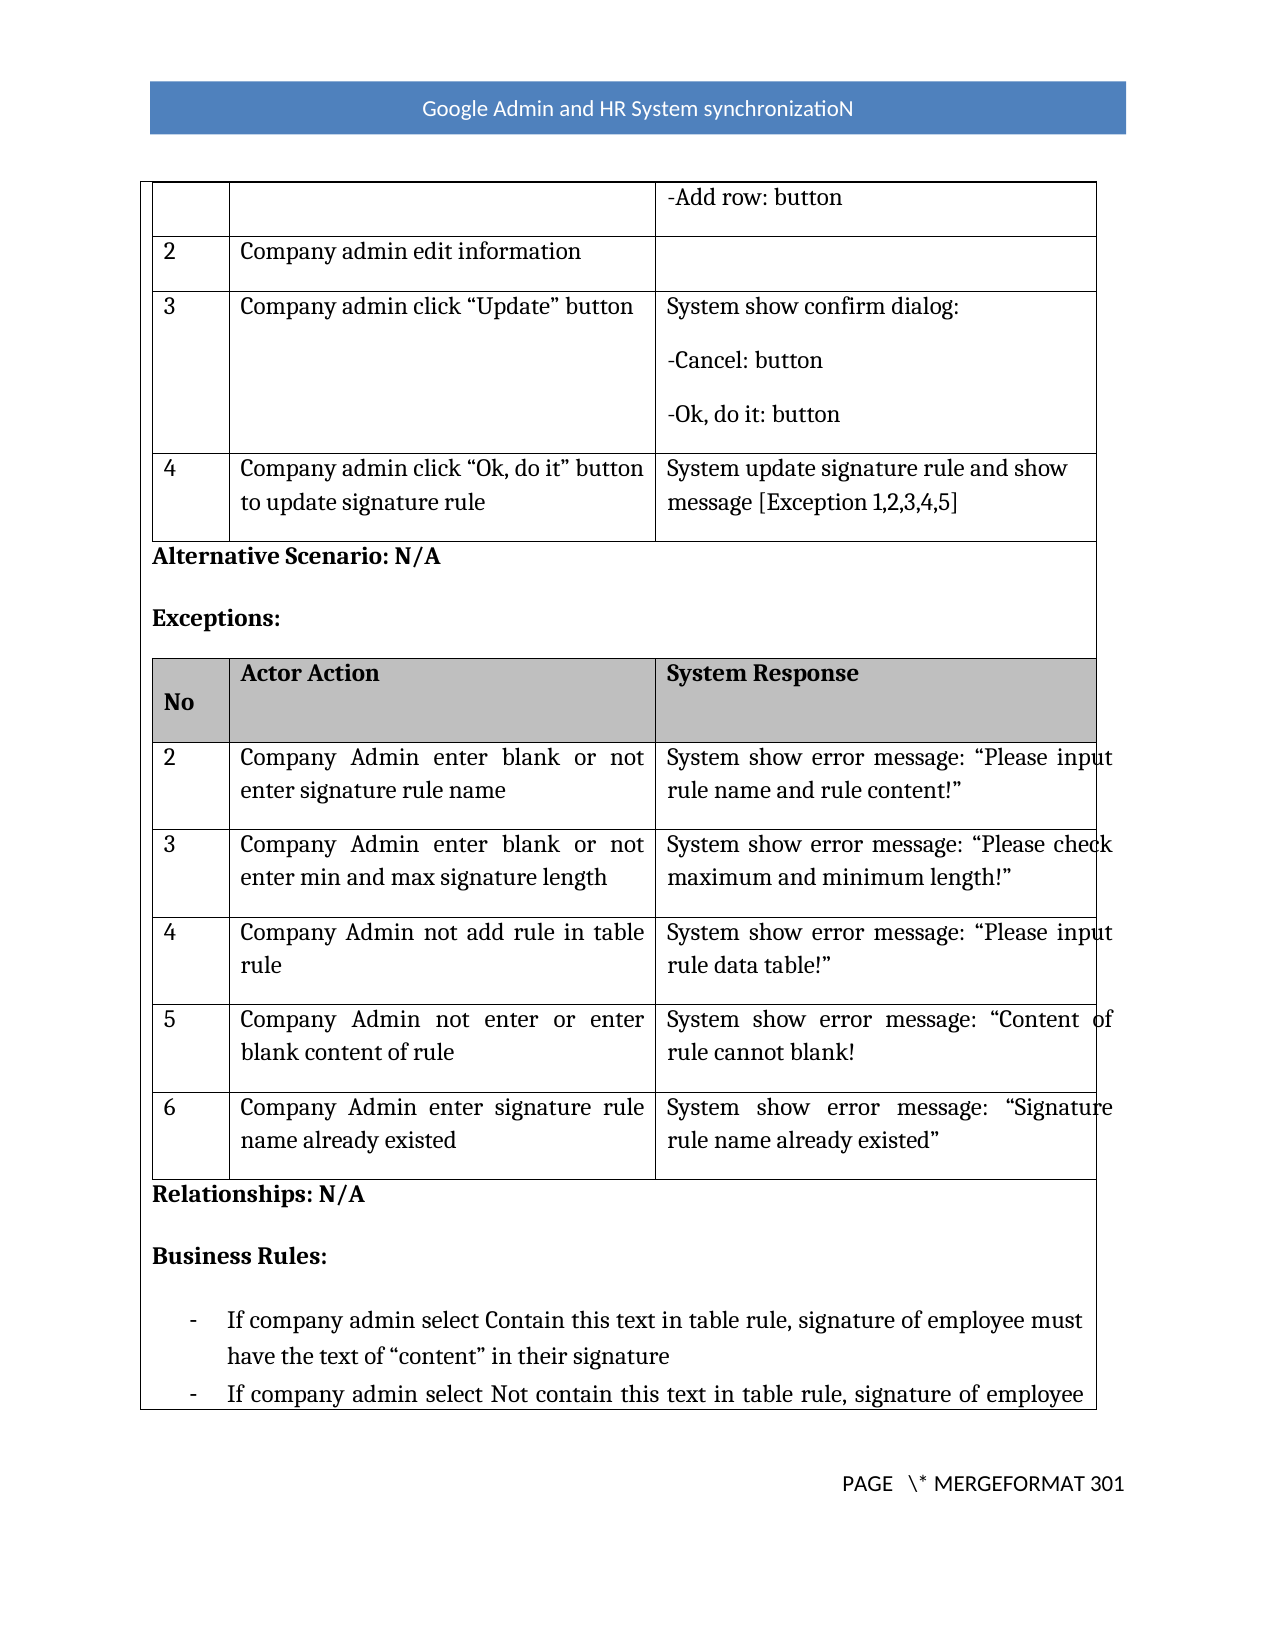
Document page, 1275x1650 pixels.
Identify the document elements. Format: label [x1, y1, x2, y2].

table_cell [141, 182, 1096, 1409]
